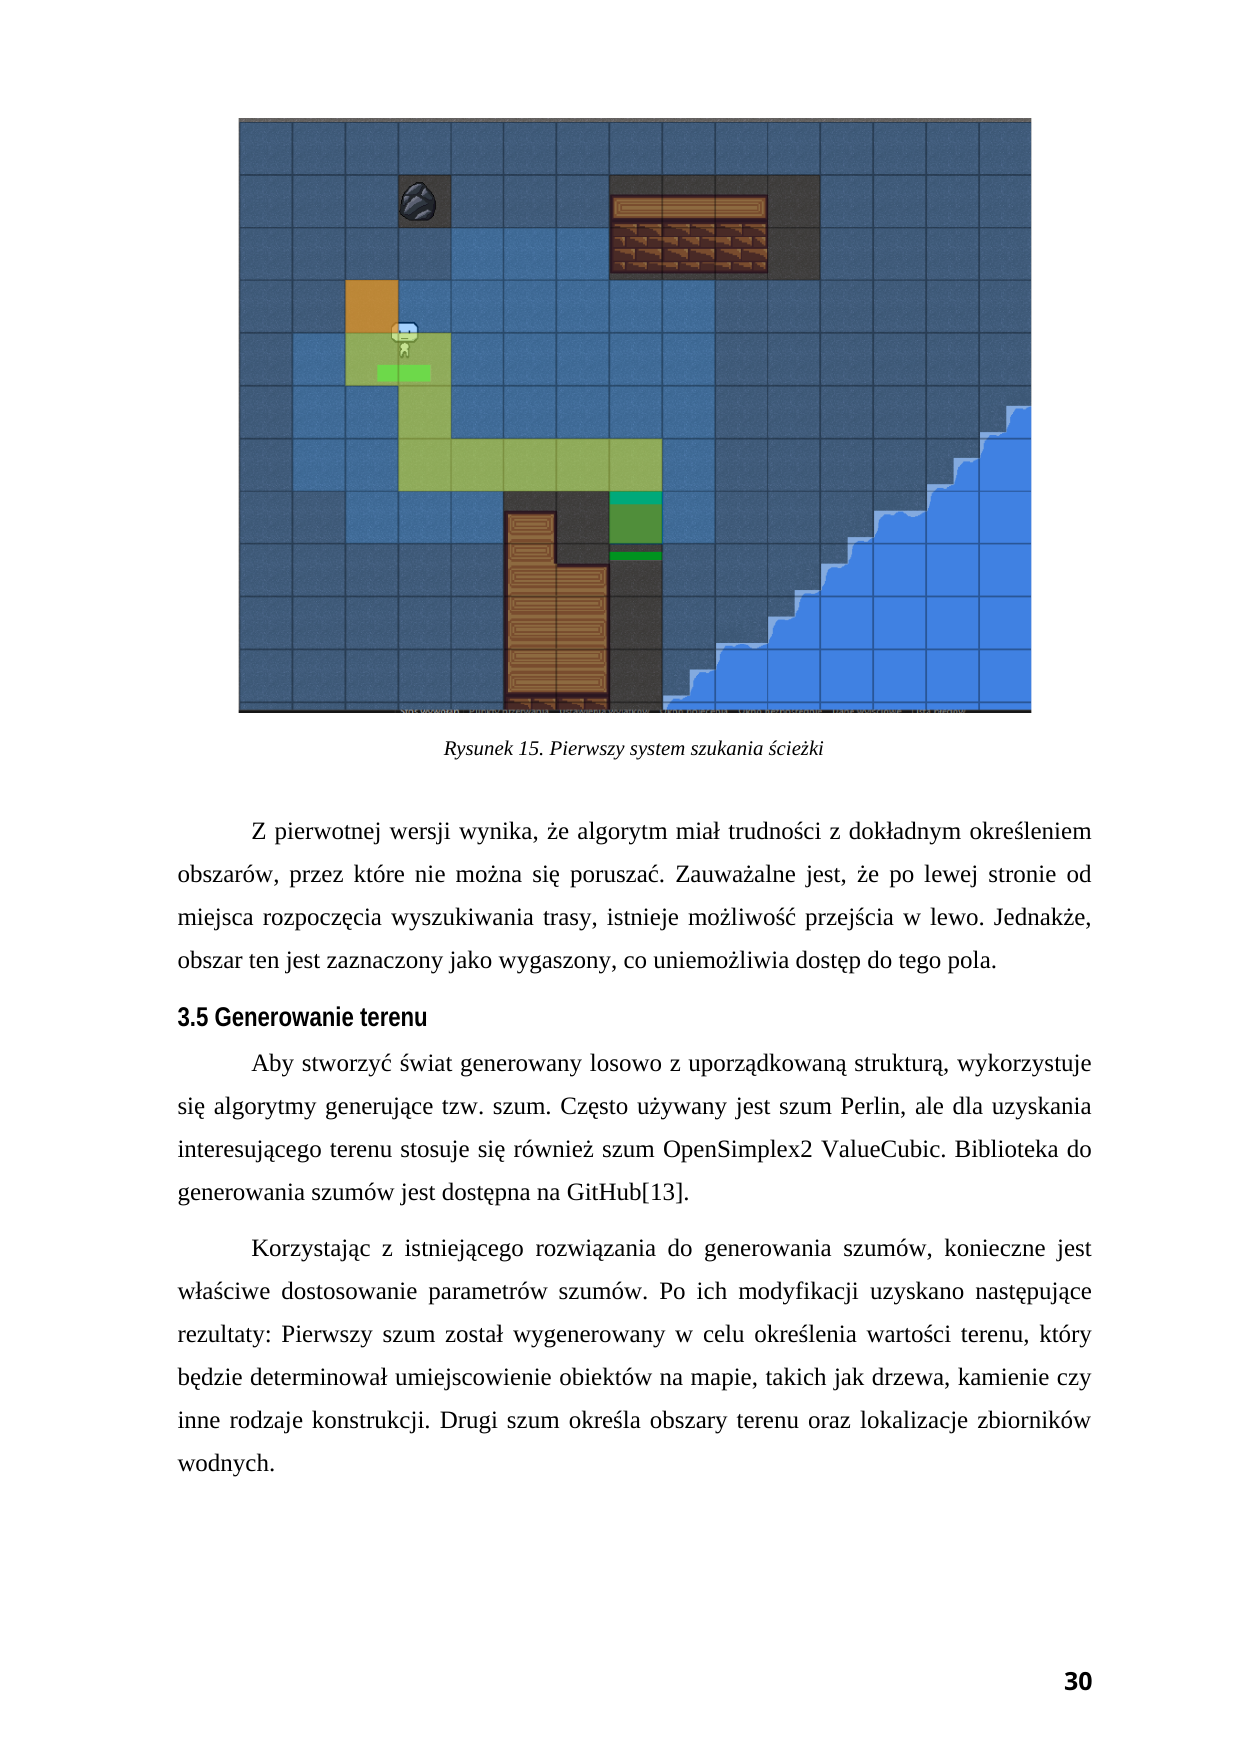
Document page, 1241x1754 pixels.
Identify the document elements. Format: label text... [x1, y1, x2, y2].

picture [238, 118, 1032, 713]
subtitle Korzystając z istniejącego rozwiązania do generowania szumów, konieczne jest właściwe dostosowanie parametrów szumów. Po ich modyfikacji uzyskano następujące rezultaty: Pierwszy szum został wygenerowany w celu określenia wartości terenu, który będzie determinował umiejscowienie obiektów na mapie, takich jak drzewa, kamienie czy inne rodzaje konstrukcji. Drugi szum określa obszary terenu oraz lokalizacje zbiorników wodnych. [177, 1233, 1092, 1477]
subtitle Aby stworzyć świat generowany losowo z uporządkowaną strukturą, wykorzystuje się algorytmy generujące tzw. szum. Często używany jest szum Perlin, ale dla uzyskania interesującego terenu stosuje się również szum OpenSimplex2 ValueCubic. Biblioteka do generowania szumów jest dostępna na GitHub[13]. [177, 1048, 1092, 1206]
text 3.5 Generowanie terenu [177, 1001, 1092, 1032]
subtitle Z pierwotnej wersji wynika, że algorytm miał trudności z dokładnym określeniem obszarów, przez które nie można się poruszać. Zauważalne jest, że po lewej stronie od miejsca rozpoczęcia wyszukiwania trasy, istnieje możliwość przejścia w lewo. Jednakże, obszar ten jest zaznaczony jako wygaszony, co uniemożliwia dostęp do tego pola. [177, 816, 1092, 974]
